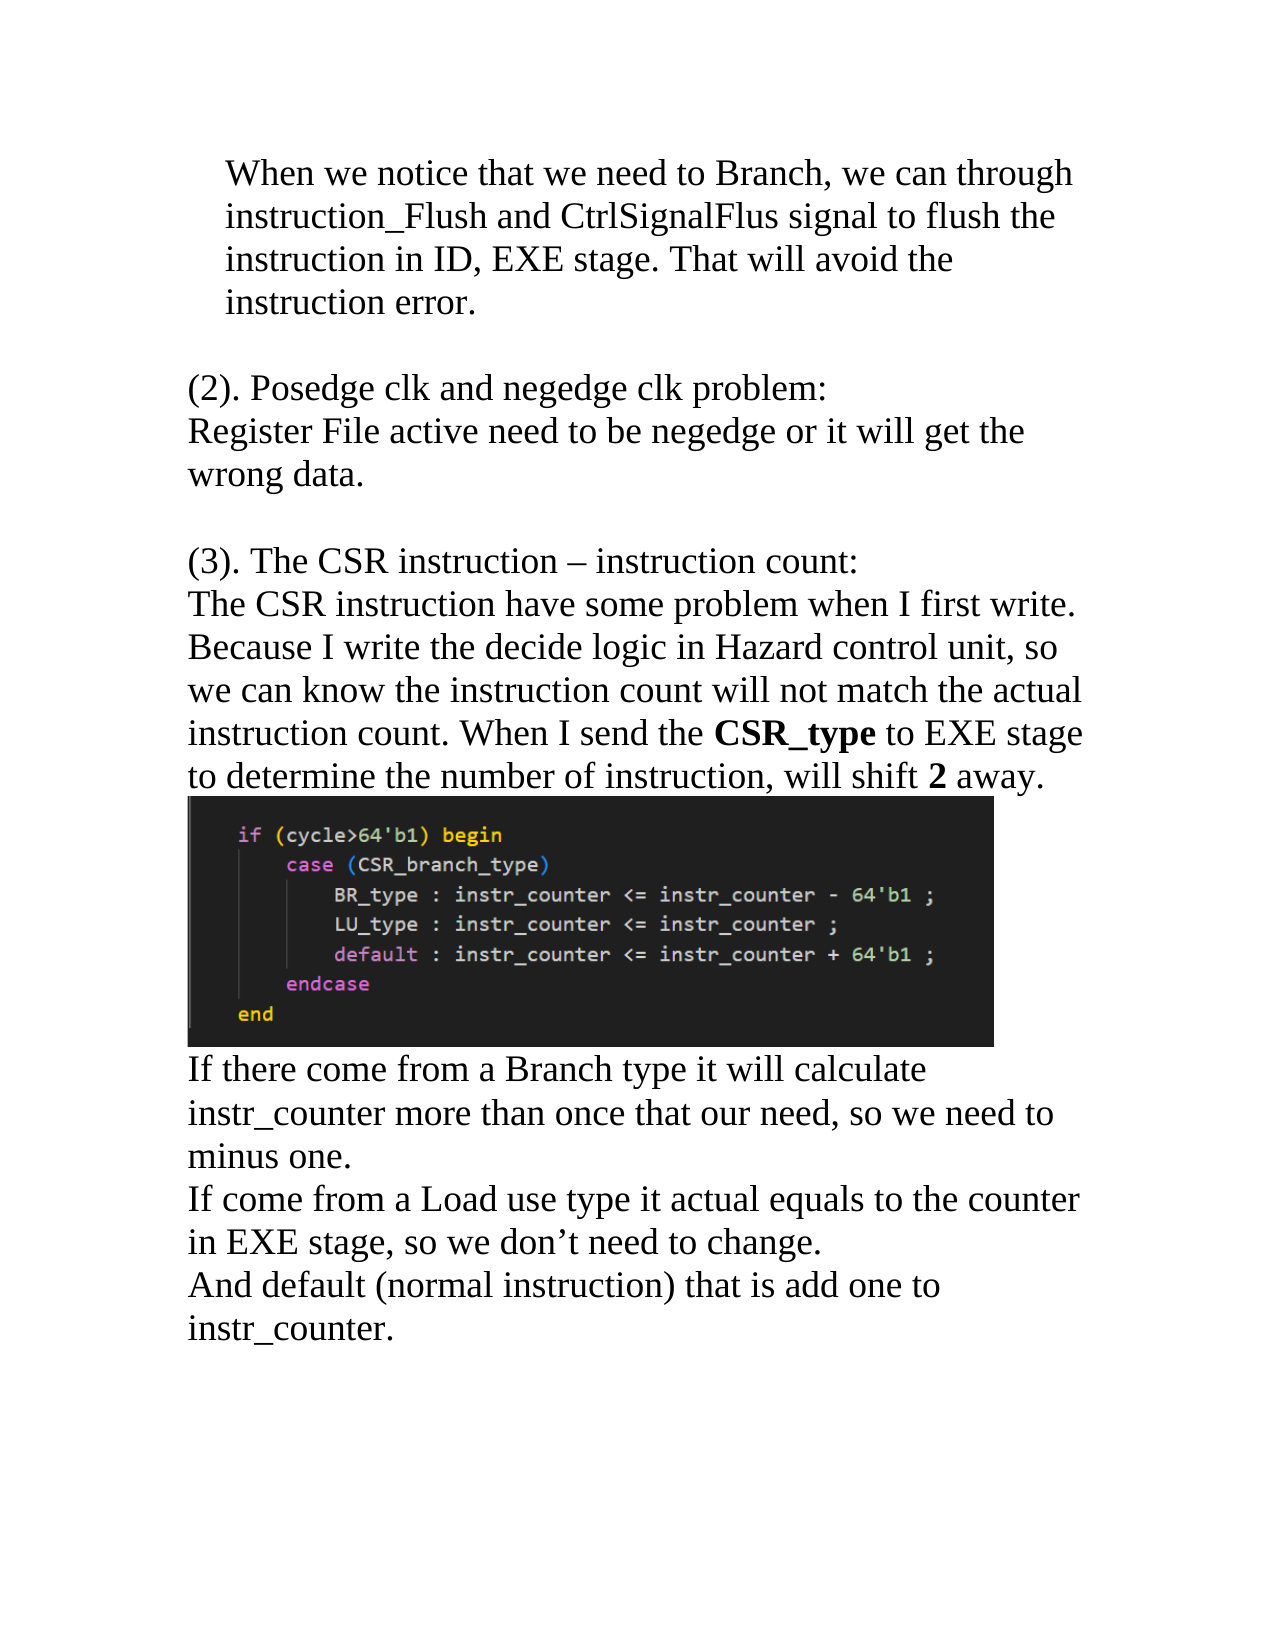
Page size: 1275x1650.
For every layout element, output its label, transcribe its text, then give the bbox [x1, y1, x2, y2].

text When we notice that we need to Branch, we can through instruction_Flush and CtrlSignalFlus signal to flush the instruction in ID, EXE stage. That will avoid the instruction error. [225, 150, 1087, 322]
picture [187, 796, 994, 1047]
text Register File active need to be negedge or it will get the wrong data. [187, 409, 1087, 495]
text If come from a Load use type it actual equals to the counter in EXE stage, so we don’t need to change. [187, 1176, 1087, 1262]
text (2). Posedge clk and negedge clk problem: [187, 366, 1087, 409]
text (3). The CSR instruction – instruction count: [187, 538, 1087, 581]
text The CSR instruction have some problem when I first write. [187, 581, 1087, 624]
text Because I write the decide logic in Hazard control unit, so we can know the instruction count will not match the actual instruction count. When I send the CSR_type to EXE stage to determine the number of instruction, will shift 2 away. [187, 624, 1087, 797]
text If there come from a Branch type it will calculate instr_counter more than once that our need, so we need to minus one. [187, 1047, 1087, 1176]
text And default (normal instruction) that is add one to instr_counter. [187, 1262, 1087, 1349]
